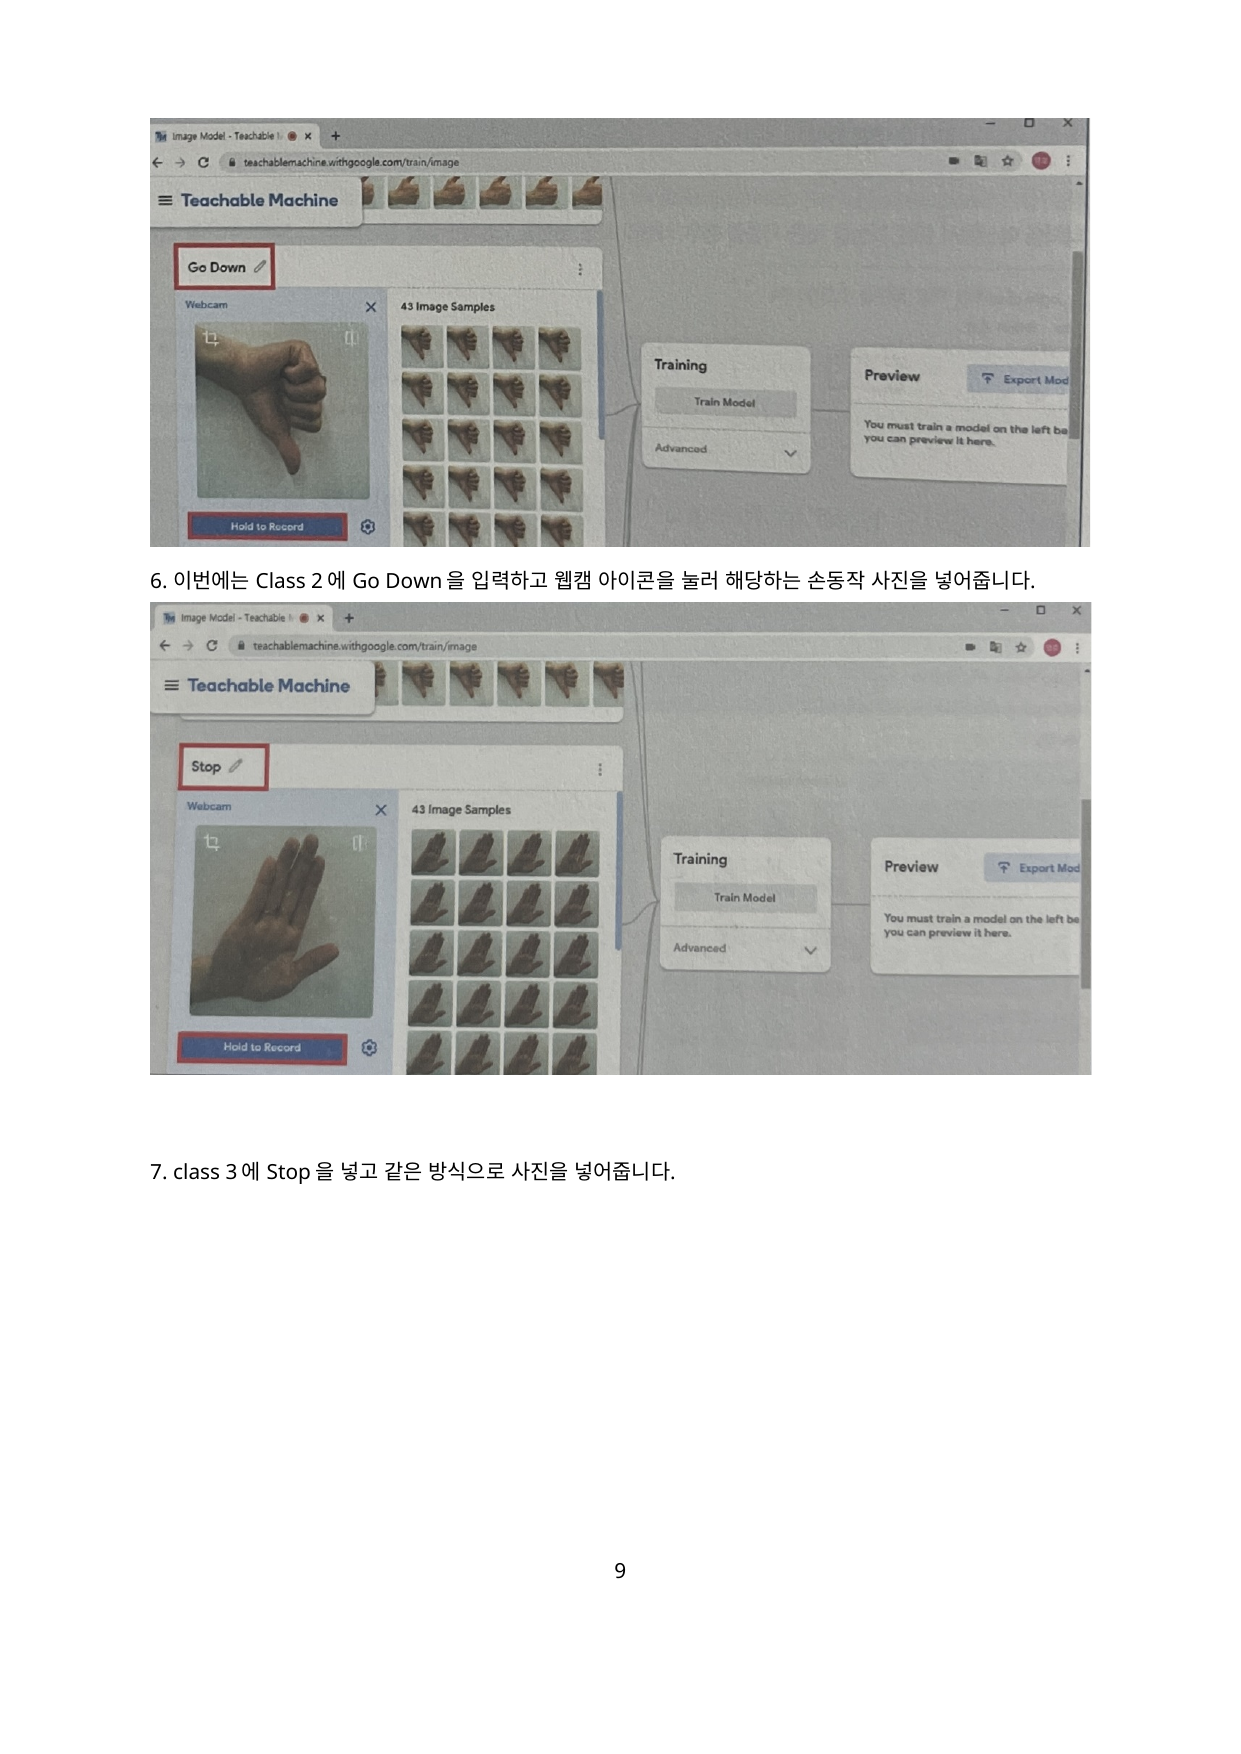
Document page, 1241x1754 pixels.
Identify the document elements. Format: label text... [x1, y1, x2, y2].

picture [150, 118, 1091, 547]
picture [150, 602, 1092, 1075]
text 6. 이번에는 Class 2에 Go Down을 입력하고 웹캠 아이콘을 눌러 해당하는 손동작 사진을 넣어줍니다. [150, 547, 1090, 595]
text 7. class 3에 Stop을 넣고 같은 방식으로 사진을 넣어줍니다. [150, 1155, 1090, 1186]
